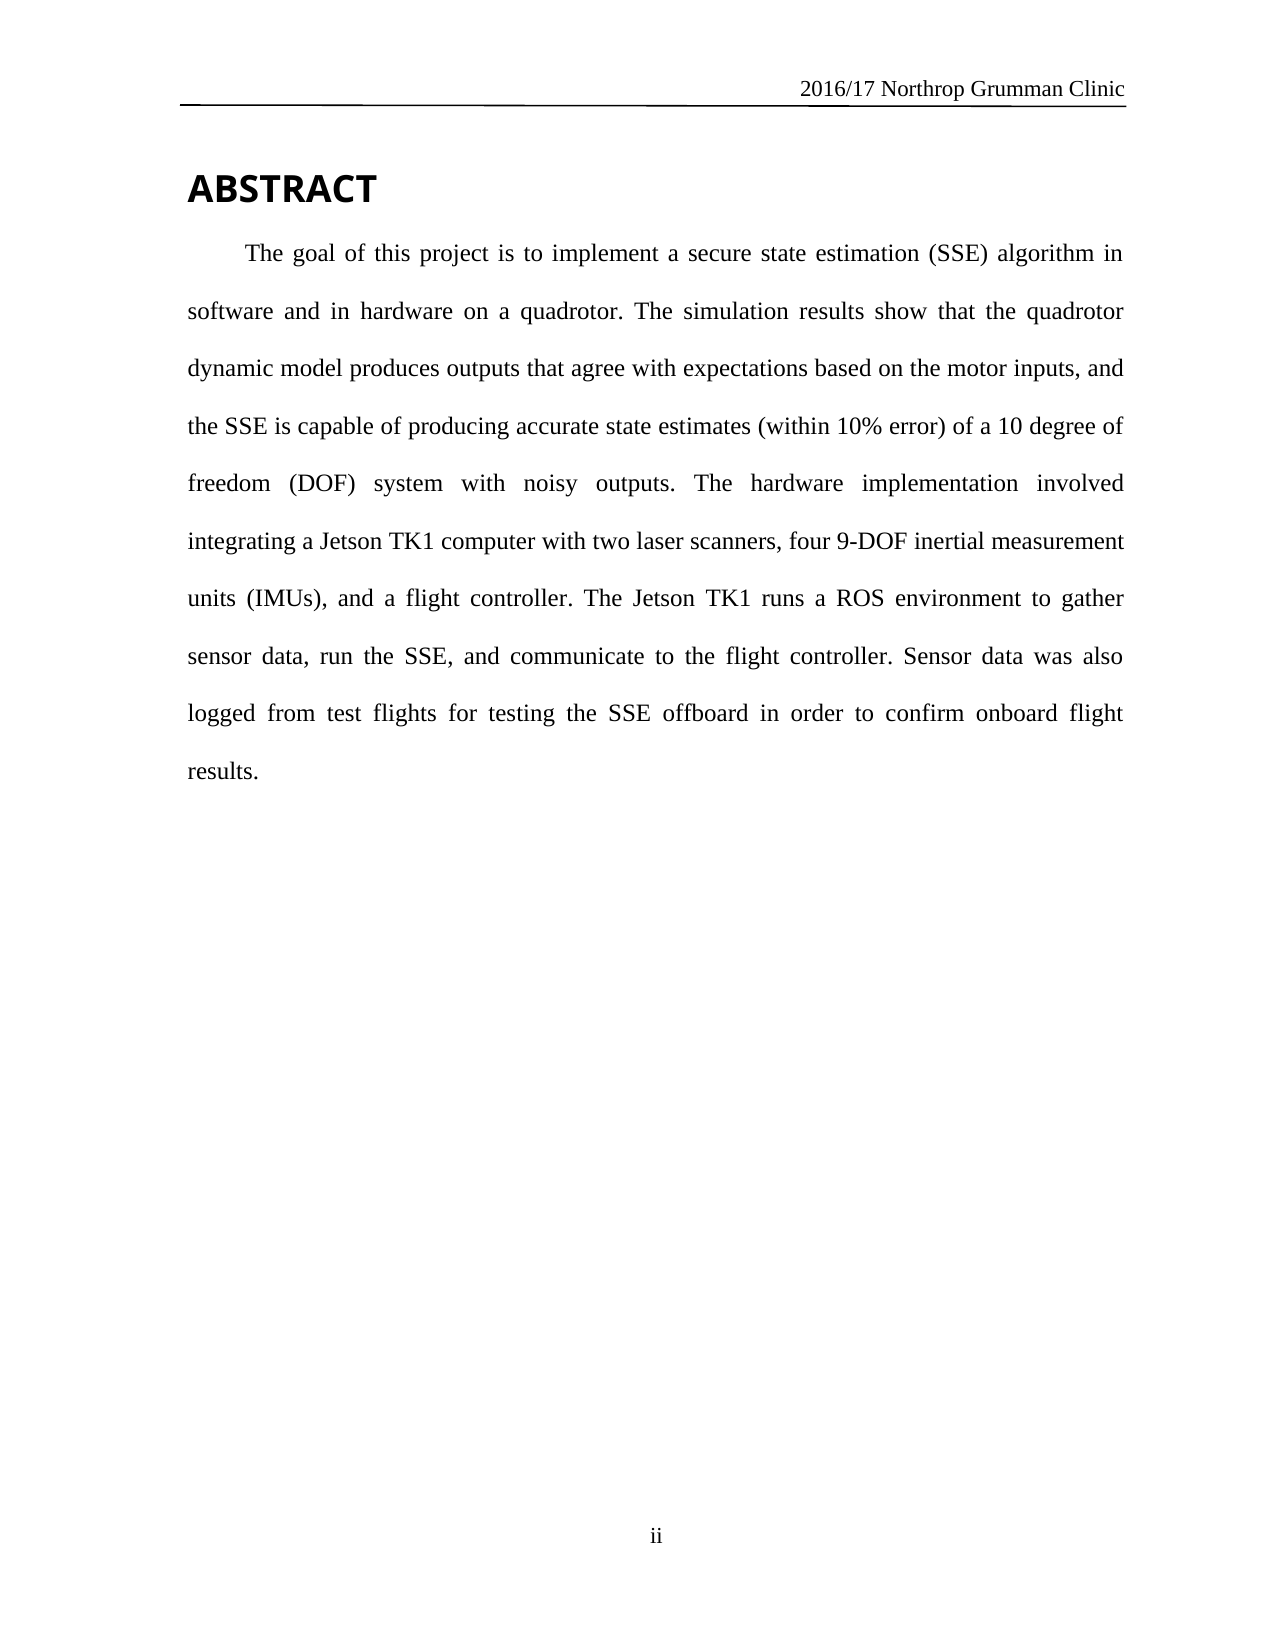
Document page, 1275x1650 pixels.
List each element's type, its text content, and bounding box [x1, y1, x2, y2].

text The goal of this project is to implement a secure state estimation (SSE) algorithm in software and in hardware on a quadrotor. The simulation results show that the quadrotor dynamic model produces outputs that agree with expectations based on the motor inputs, and the SSE is capable of producing accurate state estimates (within 10% error) of a 10 degree of freedom (DOF) system with noisy outputs. The hardware implementation involved integrating a Jetson TK1 computer with two laser scanners, four 9-DOF inertial measurement units (IMUs), and a flight controller. The Jetson TK1 runs a ROS environment to gather sensor data, run the SSE, and communicate to the flight controller. Sensor data was also logged from test flights for testing the SSE offboard in order to confirm onboard flight results. [187, 238, 1125, 785]
subtitle ABSTRACT [187, 162, 1125, 213]
